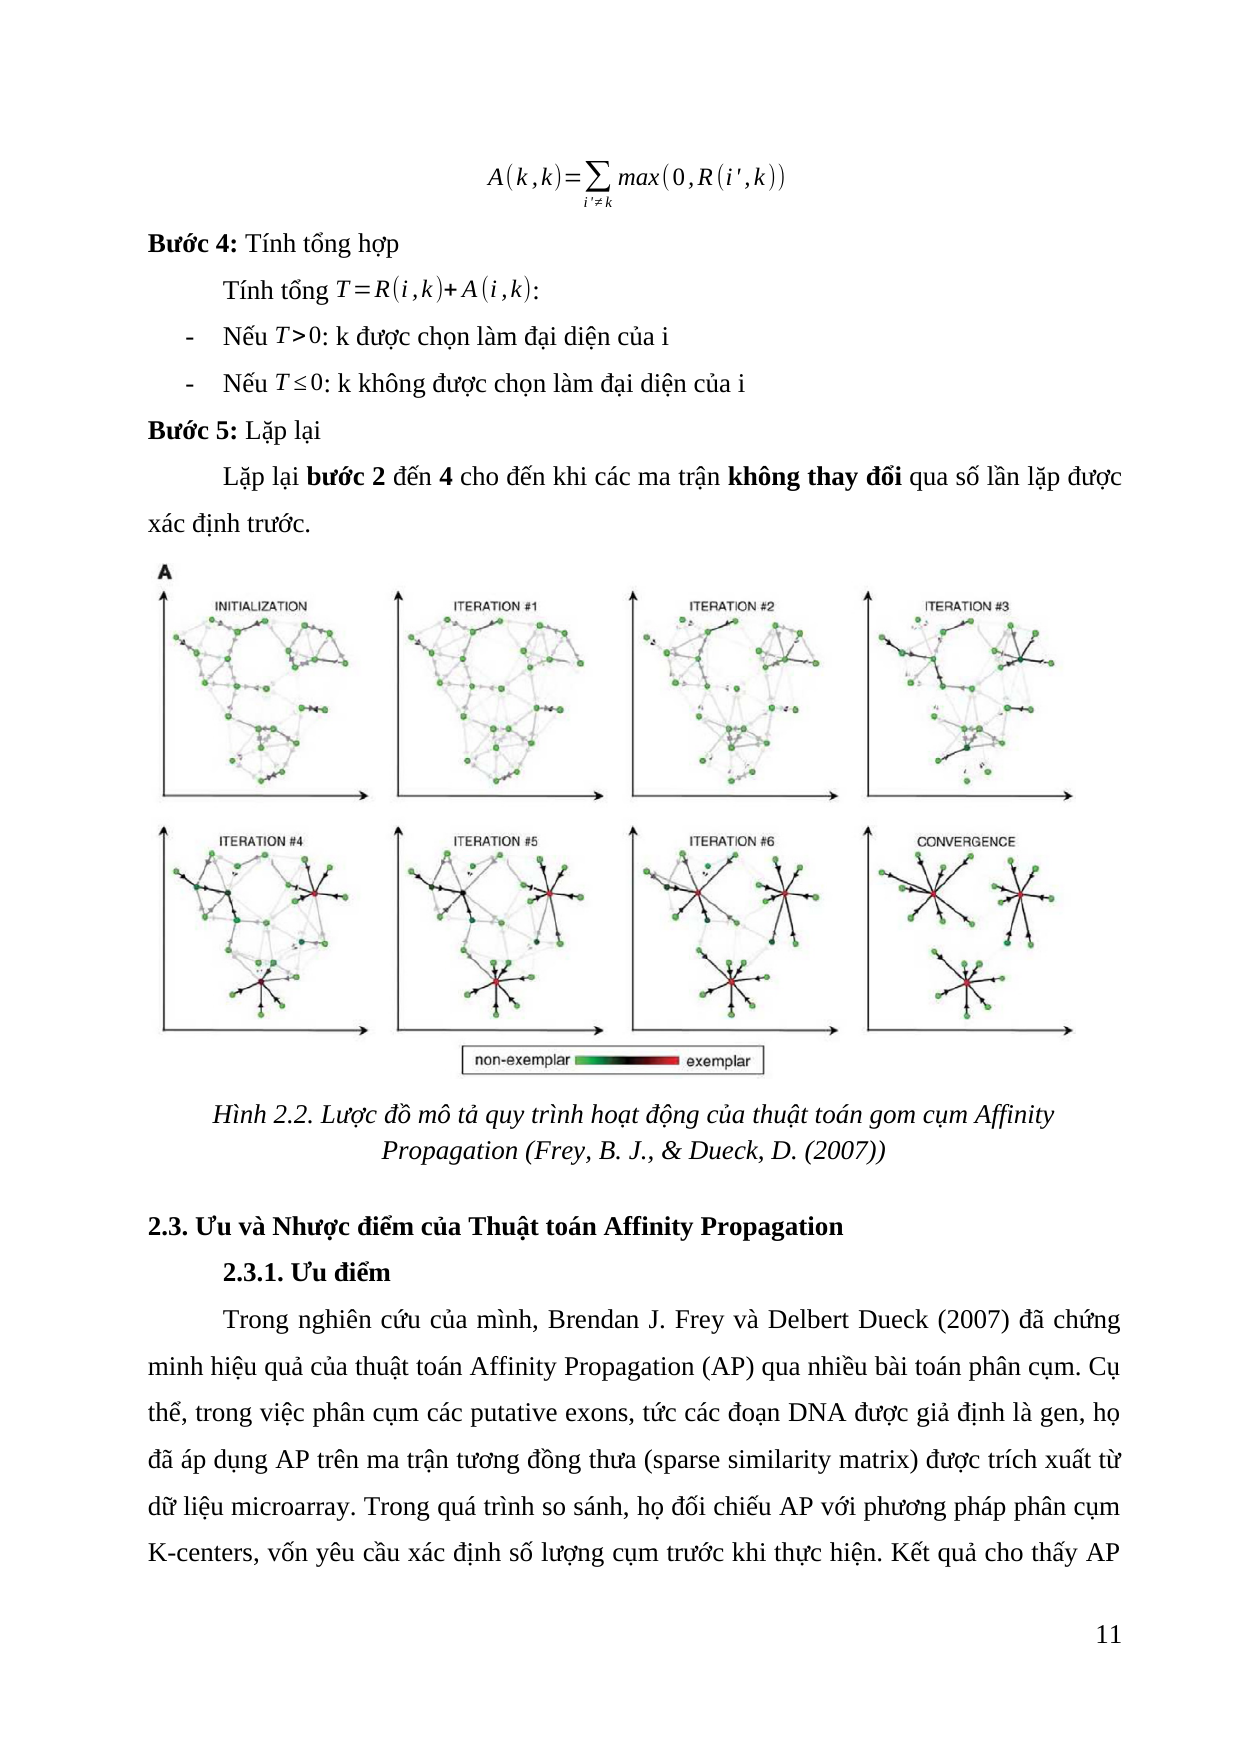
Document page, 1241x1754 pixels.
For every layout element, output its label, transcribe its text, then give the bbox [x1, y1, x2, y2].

picture [147, 553, 1088, 1083]
subtitle 2.3. Ưu và Nhược điểm của Thuật toán Affinity Propagation [148, 1210, 1122, 1241]
subtitle Hình 2.2. Lược đồ mô tả quy trình hoạt động của thuật toán gom cụm Affinity Propagation (Frey, B. J., & Dueck, D. (2007)) [148, 1098, 1122, 1165]
text Tính tổng : [148, 274, 1122, 305]
text Bước 5: Lặp lại [148, 414, 1122, 445]
subtitle 2.3.1. Ưu điểm [223, 1256, 1122, 1288]
text Bước 4: Tính tổng hợp [148, 227, 1122, 258]
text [148, 1303, 1122, 1568]
list Nếu : k không được chọn làm đại diện của i [185, 367, 1122, 398]
list Nếu : k được chọn làm đại diện của i [185, 320, 1122, 352]
text Lặp lại bước 2 đến 4 cho đến khi các ma trận không thay đổi qua số lần lặp được xác định trước. [148, 460, 1122, 538]
